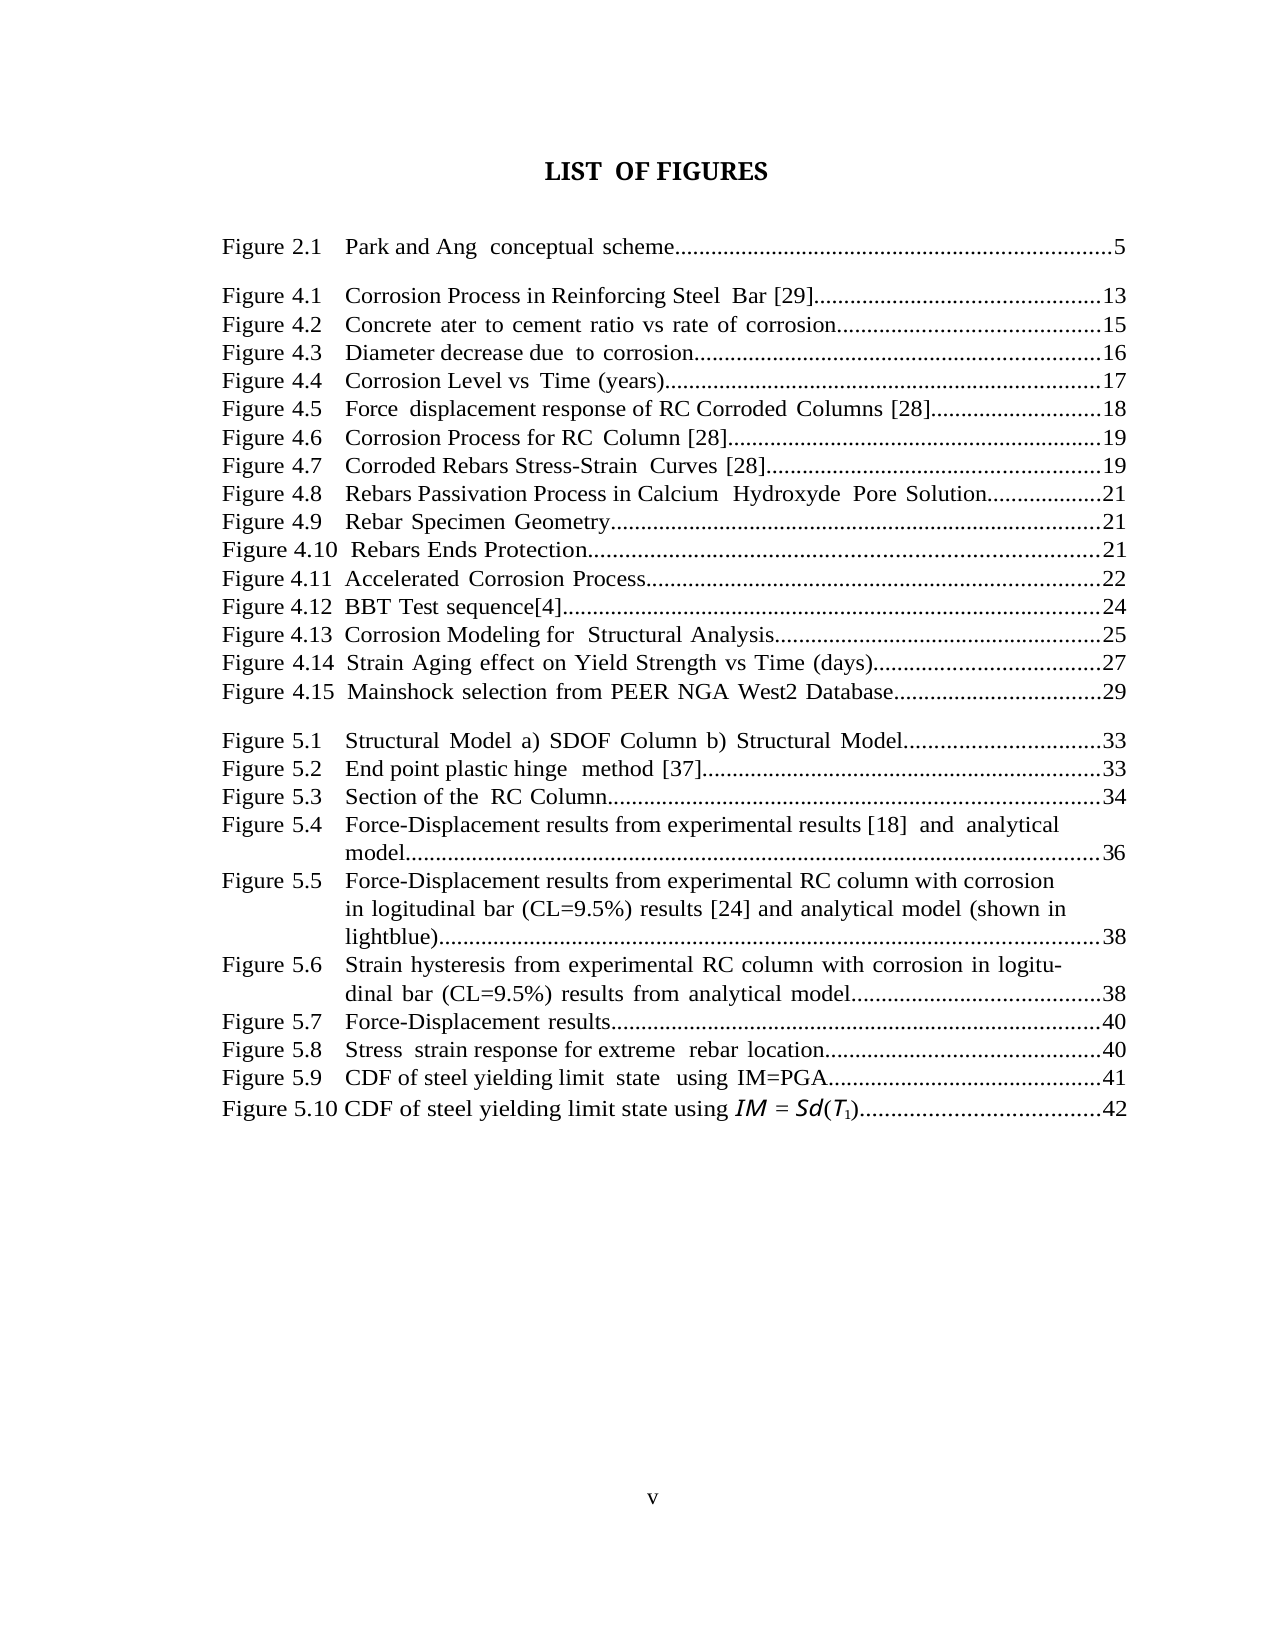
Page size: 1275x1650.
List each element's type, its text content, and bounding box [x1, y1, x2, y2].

text Figure 5.6 Strain hysteresis from experimental RC column with corrosion in logitu- [222, 951, 1200, 978]
text Figure 5.7 Force-Displacement results 40 [222, 1008, 1200, 1034]
text Figure 4.13 Corrosion Modeling for Structural Analysis 25 [222, 621, 1200, 648]
text Figure 5.3 Section of the RC Column 34 [222, 783, 1200, 809]
text Figure 4.15 Mainshock selection from PEER NGA West2 Database 29 [222, 678, 1200, 704]
text lightblue) 38 [345, 923, 1200, 949]
text Figure 4.9 Rebar Specimen Geometry 21 [222, 508, 1200, 535]
text Figure 2.1 Park and Ang conceptual scheme 5 [222, 233, 1200, 260]
text Figure 5.2 End point plastic hinge method [37] 33 [222, 755, 1200, 781]
text Figure 4.7 Corroded Rebars Stress-Strain Curves [28] 19 [222, 452, 1200, 478]
text Figure 4.1 Corrosion Process in Reinforcing Steel Bar [29] 13 [222, 282, 1200, 309]
text dinal bar (CL=9.5%) results from analytical model 38 [345, 979, 1200, 1006]
text Figure 5.4 Force-Displacement results from experimental results [18] and analytical model 36 [221, 811, 1125, 866]
subtitle LIST OF FIGURES [380, 154, 933, 188]
text Figure 5.9 CDF of steel yielding limit state using IM=PGA 41 [222, 1064, 1200, 1091]
text Figure 4.4 Corrosion Level vs Time (years) 17 [222, 367, 1200, 393]
text Figure 5.1 Structural Model a) SDOF Column b) Structural Model 33 [222, 727, 1200, 753]
text Figure 5.8 Stress strain response for extreme rebar location 40 [222, 1036, 1200, 1062]
text Figure 4.6 Corrosion Process for RC Column [28] 19 [222, 424, 1200, 450]
text Figure 4.3 Diameter decrease due to corrosion 16 [222, 339, 1200, 365]
text Figure 5.5 Force-Displacement results from experimental RC column with corrosion in logitudinal bar (CL=9.5%) results [24] and analytical model (shown in [221, 867, 1067, 922]
text Figure 4.14 Strain Aging effect on Yield Strength vs Time (days) 27 [222, 649, 1200, 676]
text Figure 4.12 BBT Test sequence[4] 24 [222, 593, 1200, 619]
text Figure 5.10 CDF of steel yielding limit state using IM = Sd(T1) 42 [222, 1092, 1200, 1123]
text Figure 4.5 Force displacement response of RC Corroded Columns [28] 18 [222, 395, 1200, 422]
text Figure 4.10 Rebars Ends Protection 21 [222, 537, 1200, 563]
text Figure 4.11 Accelerated Corrosion Process 22 [222, 565, 1200, 591]
text Figure 4.8 Rebars Passivation Process in Calcium Hydroxyde Pore Solution 21 [222, 480, 1200, 506]
text Figure 4.2 Concrete ater to cement ratio vs rate of corrosion 15 [222, 311, 1200, 337]
